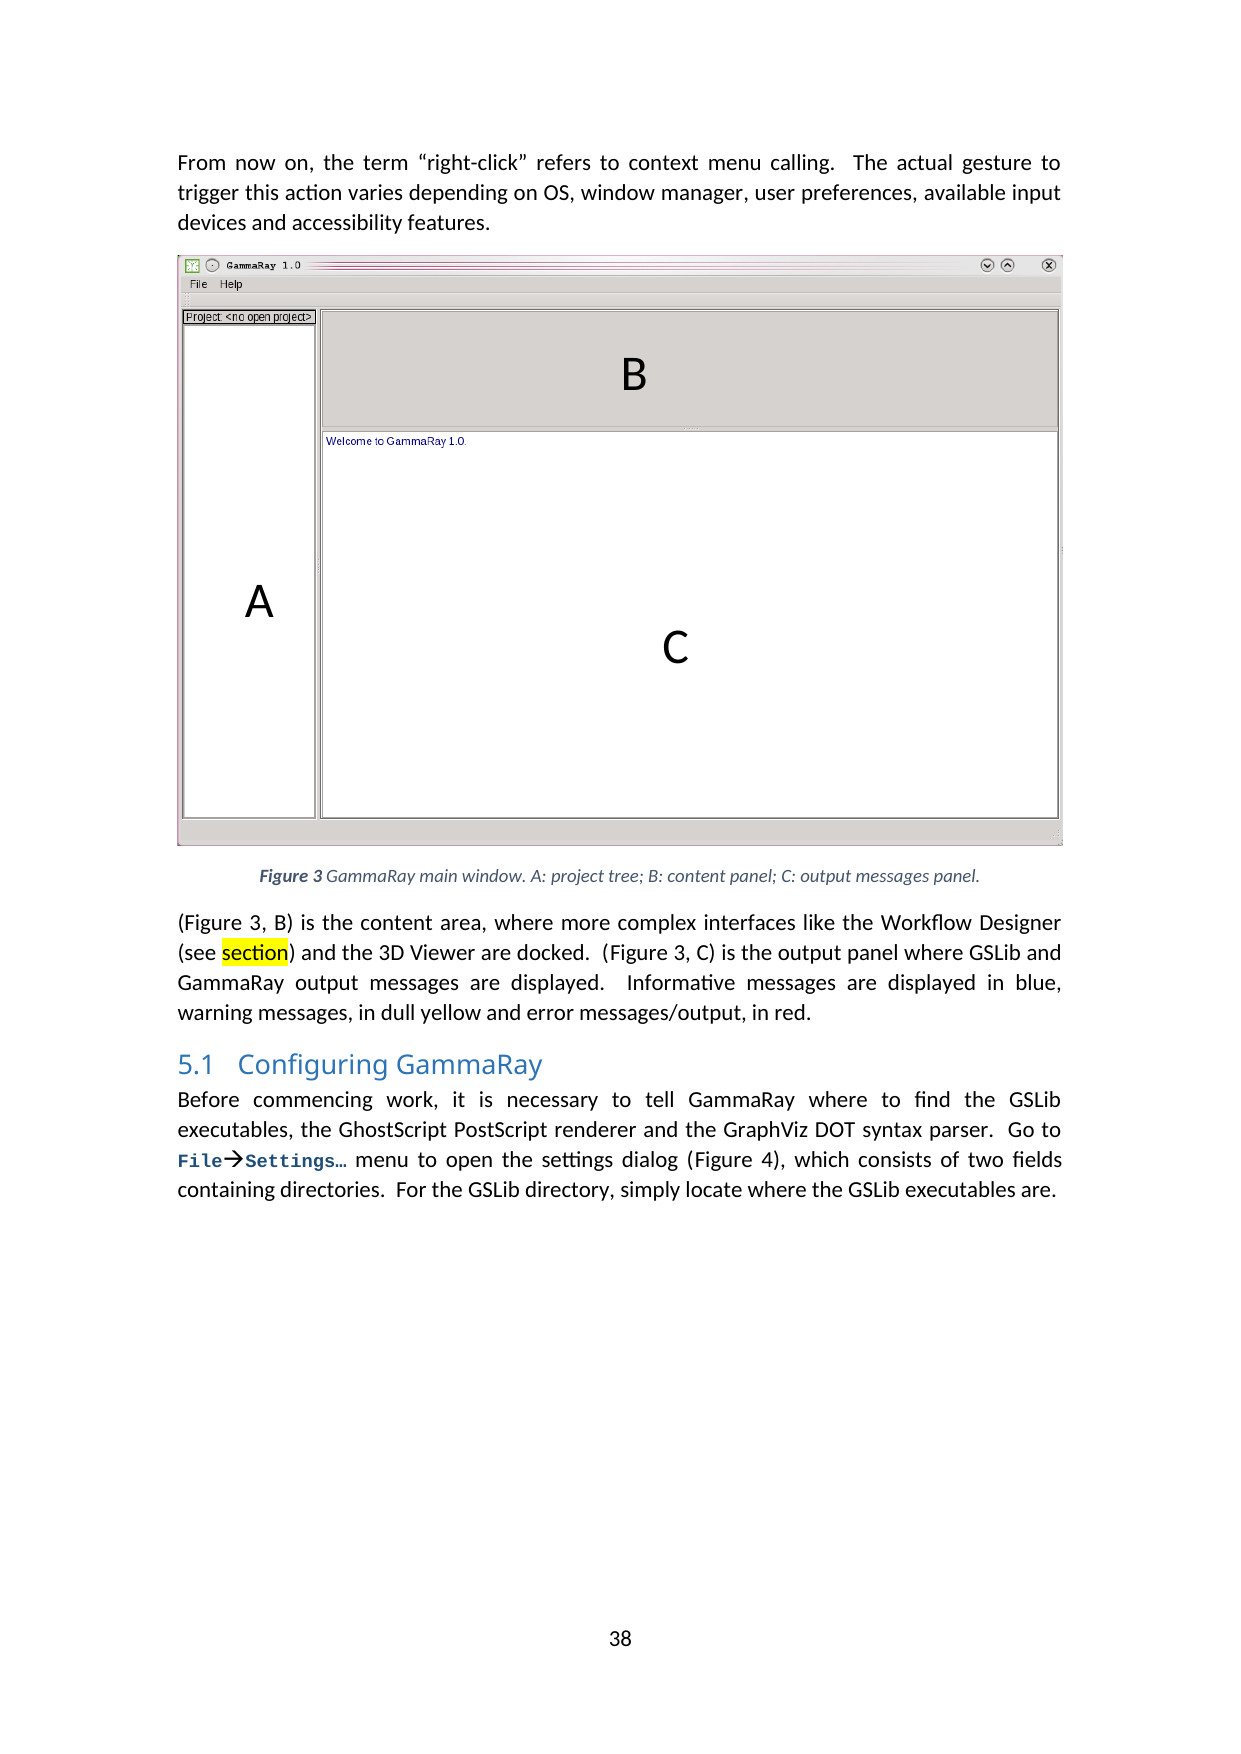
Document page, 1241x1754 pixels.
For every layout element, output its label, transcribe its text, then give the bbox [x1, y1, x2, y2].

text Figure 3 GammaRay main window. A: project tree; B: content panel; C: output messages panel. [177, 864, 1063, 887]
picture [177, 255, 1063, 846]
text From now on, the term “right-click” refers to context menu calling. The actual gesture to trigger this action varies depending on OS, window manager, user preferences, available input devices and accessibility features. [177, 148, 1063, 236]
subtitle Configuring GammaRay [177, 1045, 1063, 1082]
text (Figure 3, B) is the content area, where more complex interfaces like the Workflow Designer (see section) and the 3D Viewer are docked. (Figure 3, C) is the output panel where GSLib and GammaRay output messages are displayed. Informative messages are displayed in blue, warning messages, in dull yellow and error messages/output, in red. [177, 908, 1063, 1026]
text Before commencing work, it is necessary to tell GammaRay where to find the GSLib executables, the GhostScript PostScript renderer and the GraphViz DOT syntax parser. Go to FileSettings… menu to open the settings dialog (Figure 4), which consists of two fields containing directories. For the GSLib directory, simply locate where the GSLib executables are. [177, 1085, 1063, 1204]
